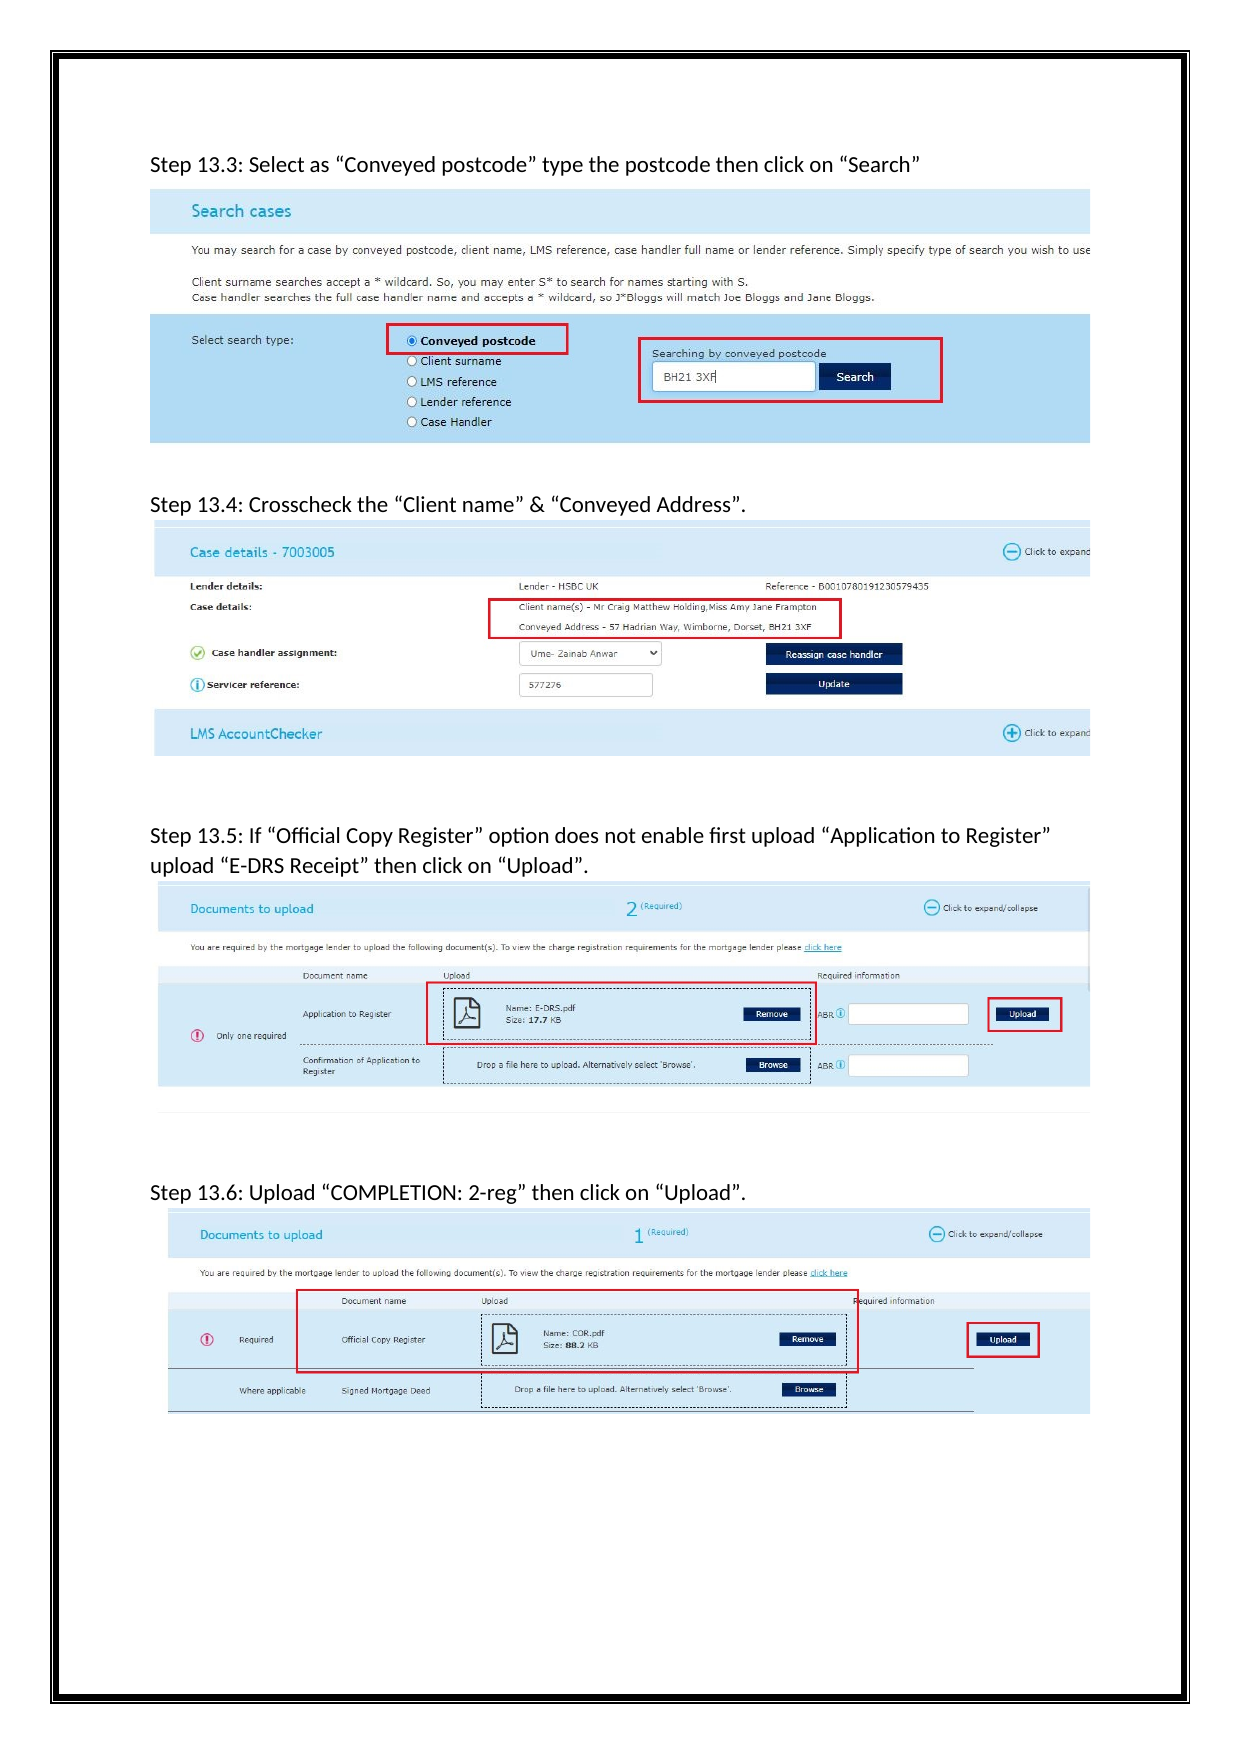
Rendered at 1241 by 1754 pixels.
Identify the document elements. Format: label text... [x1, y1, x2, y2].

picture [150, 1208, 1091, 1414]
text Step 13.4: Crosscheck the “Client name” & “Conveyed Address”. [150, 490, 1090, 520]
text Step 13.6: Upload “COMPLETION: 2-reg” then click on “Upload”. [150, 1178, 1090, 1208]
text Step 13.5: If “Official Copy Register” option does not enable first upload “Application to Register” upload “E-DRS Receipt” then click on “Upload”. [150, 821, 1090, 881]
picture [150, 180, 1091, 472]
text Step 13.3: Select as “Conveyed postcode” type the postcode then click on “Search” [150, 150, 1090, 180]
picture [150, 881, 1091, 1113]
picture [150, 520, 1091, 756]
